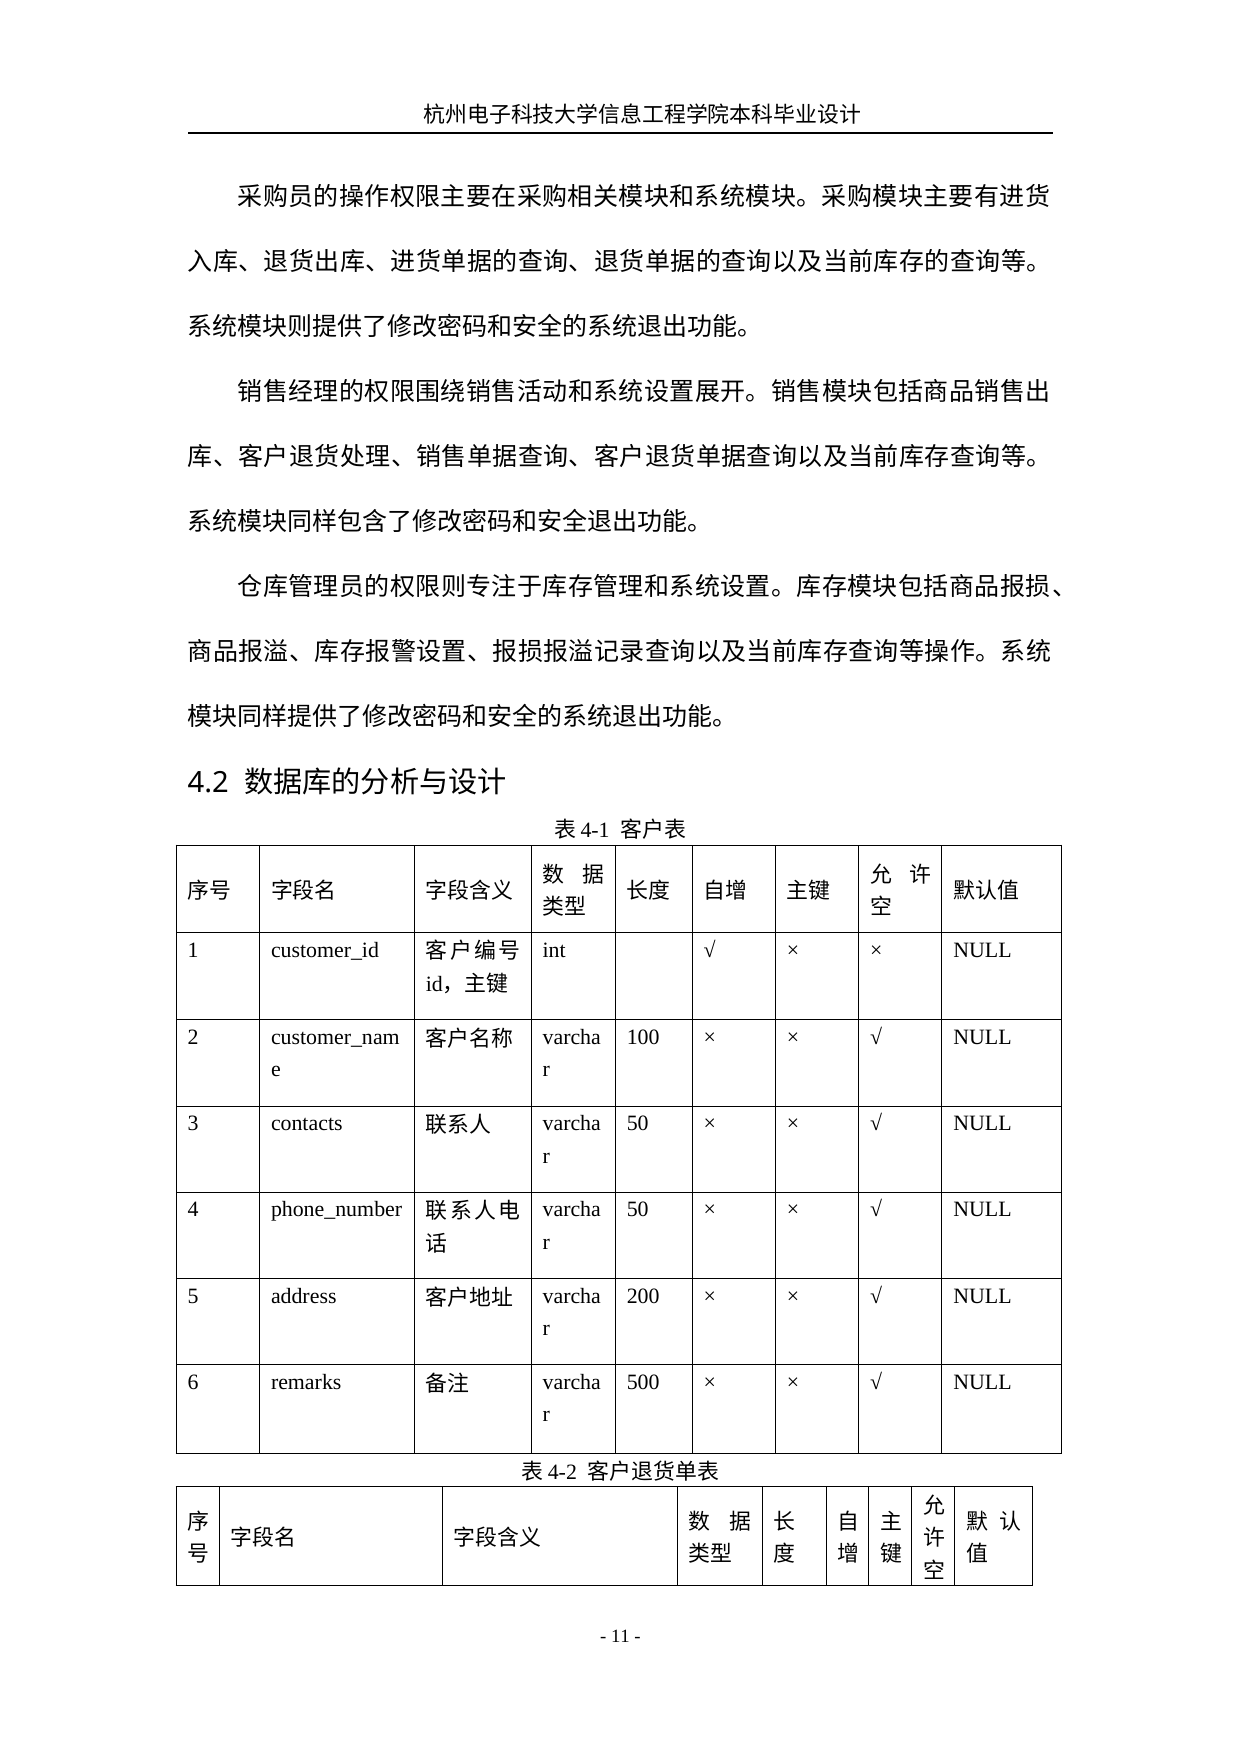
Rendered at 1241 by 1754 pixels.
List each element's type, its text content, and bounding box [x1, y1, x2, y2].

table_cell × [693, 1193, 775, 1278]
table_cell NULL [942, 1107, 1061, 1192]
table_cell × [776, 933, 858, 1019]
table_cell √ [859, 1107, 941, 1192]
table_header 默认值 [942, 846, 1061, 932]
table_cell 50 [616, 1107, 692, 1192]
table_cell 客户编号id，主键 [415, 933, 531, 1019]
table_cell 联系人电话 [415, 1193, 531, 1278]
table_header 序号 [177, 1487, 219, 1585]
table_cell varchar [532, 1107, 615, 1192]
table_cell 500 [616, 1365, 692, 1453]
table_cell × [693, 1020, 775, 1106]
table_cell × [693, 1107, 775, 1192]
table_cell customer_id [260, 933, 414, 1019]
table_cell × [776, 1279, 858, 1364]
table_cell varchar [532, 1365, 615, 1453]
table_header 字段名 [260, 846, 414, 932]
table_cell 200 [616, 1279, 692, 1364]
table_cell 1 [177, 933, 259, 1019]
table_cell 客户名称 [415, 1020, 531, 1106]
table_cell √ [859, 1279, 941, 1364]
table_header 自增 [827, 1487, 868, 1585]
table_header 允许空 [859, 846, 941, 932]
table_header 数据类型 [678, 1487, 762, 1585]
table_cell varchar [532, 1279, 615, 1364]
table_cell 50 [616, 1193, 692, 1278]
table_cell varchar [532, 1193, 615, 1278]
table_cell 4 [177, 1193, 259, 1278]
table_cell customer_name [260, 1020, 414, 1106]
table_cell √ [693, 933, 775, 1019]
table_header 主键 [869, 1487, 911, 1585]
table_cell √ [859, 1365, 941, 1453]
table_cell × [776, 1193, 858, 1278]
table_cell 2 [177, 1020, 259, 1106]
table_header 序号 [177, 846, 259, 932]
text 仓库管理员的权限则专注于库存管理和系统设置。库存模块包括商品报损、商品报溢、库存报警设置、报损报溢记录查询以及当前库存查询等操作。系统模块同样提供了修改密码和安全的系统退出功能。 [187, 552, 1053, 747]
table_cell √ [859, 1020, 941, 1106]
table_cell 备注 [415, 1365, 531, 1453]
table_cell × [693, 1279, 775, 1364]
table_cell varchar [532, 1020, 615, 1106]
table_cell 3 [177, 1107, 259, 1192]
table_cell × [693, 1365, 775, 1453]
table_cell address [260, 1279, 414, 1364]
text 采购员的操作权限主要在采购相关模块和系统模块。采购模块主要有进货入库、退货出库、进货单据的查询、退货单据的查询以及当前库存的查询等。系统模块则提供了修改密码和安全的系统退出功能。 [187, 162, 1053, 357]
table_cell × [859, 933, 941, 1019]
table_header 字段含义 [443, 1487, 677, 1585]
table_header 主键 [776, 846, 858, 932]
table_cell × [776, 1107, 858, 1192]
table_cell NULL [942, 1279, 1061, 1364]
table_cell 5 [177, 1279, 259, 1364]
table_cell NULL [942, 1193, 1061, 1278]
table_cell 100 [616, 1020, 692, 1106]
subtitle 4.2 数据库的分析与设计 [187, 747, 1053, 812]
table_header 默认值 [955, 1487, 1032, 1585]
text 表4-2 客户退货单表 [187, 1454, 1053, 1486]
table_header 自增 [693, 846, 775, 932]
text 表4-1 客户表 [187, 812, 1053, 844]
table_header 字段含义 [415, 846, 531, 932]
table_cell phone_number [260, 1193, 414, 1278]
table_cell √ [859, 1193, 941, 1278]
table_cell 客户地址 [415, 1279, 531, 1364]
table_cell [616, 933, 692, 1019]
table_cell int [532, 933, 615, 1019]
table_cell × [776, 1020, 858, 1106]
table_cell NULL [942, 1365, 1061, 1453]
table_cell 联系人 [415, 1107, 531, 1192]
table_header 长度 [763, 1487, 826, 1585]
table_header 数据类型 [532, 846, 615, 932]
text 销售经理的权限围绕销售活动和系统设置展开。销售模块包括商品销售出库、客户退货处理、销售单据查询、客户退货单据查询以及当前库存查询等。系统模块同样包含了修改密码和安全退出功能。 [187, 357, 1053, 552]
table_cell NULL [942, 1020, 1061, 1106]
table_header 字段名 [220, 1487, 442, 1585]
table_cell NULL [942, 933, 1061, 1019]
table_cell contacts [260, 1107, 414, 1192]
table_cell × [776, 1365, 858, 1453]
table_cell remarks [260, 1365, 414, 1453]
table_header 允许空 [912, 1487, 954, 1585]
table_header 长度 [616, 846, 692, 932]
table_cell 6 [177, 1365, 259, 1453]
